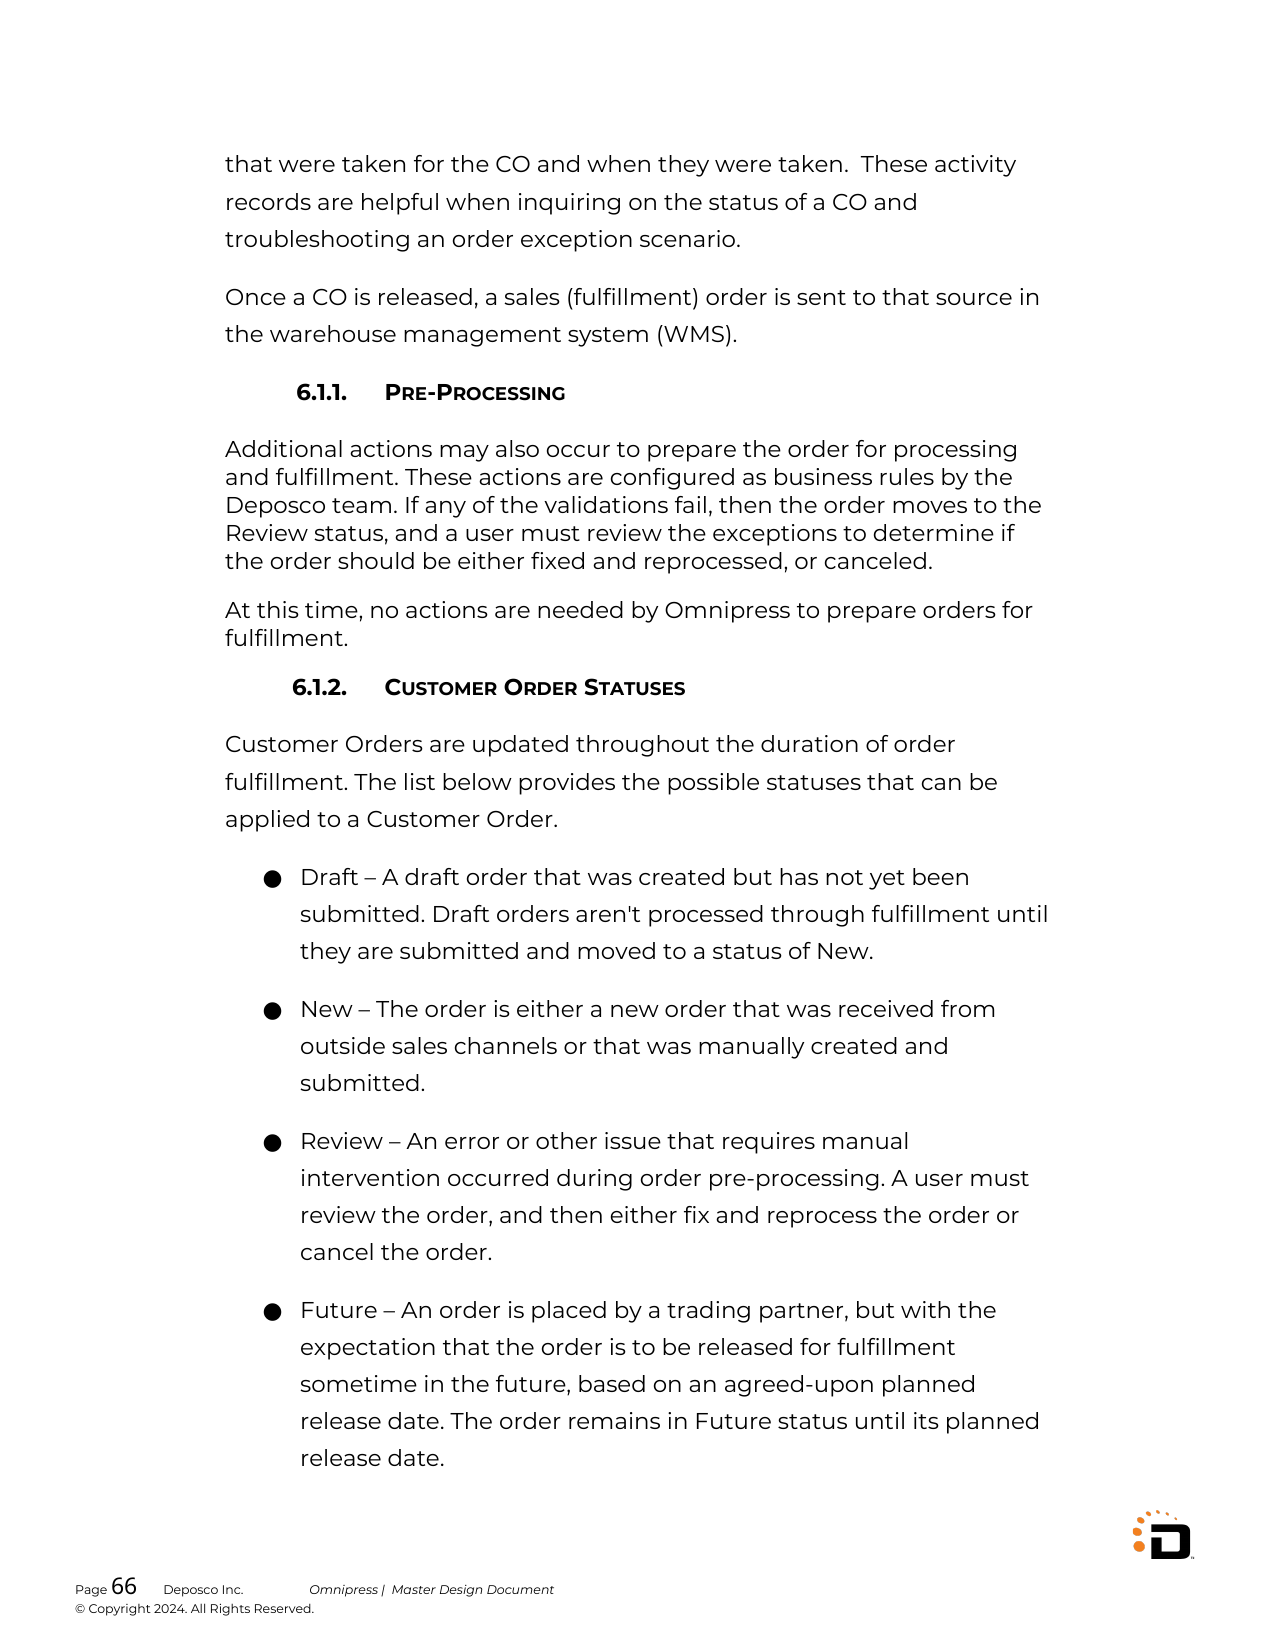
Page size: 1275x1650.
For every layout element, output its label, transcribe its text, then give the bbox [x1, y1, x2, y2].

list Draft – A draft order that was created but has not yet been submitted. Draft orders aren't processed through fulfillment until they are submitted and moved to a status of New. [262, 863, 1050, 965]
list Review – An error or other issue that requires manual intervention occurred during order pre-processing. A user must review the order, and then either fix and reprocess the order or cancel the order. [262, 1127, 1050, 1266]
subtitle Pre-Processing [347, 378, 1050, 406]
text Additional actions may also occur to prepare the order for processing and fulfillment. These actions are configured as business rules by the Deposco team. If any of the validations fail, then the order moves to the Review status, and a user must review the exceptions to determine if the order should be either fixed and reprocessed, or canceled. [225, 436, 1050, 575]
picture [1132, 1510, 1195, 1559]
subtitle Customer Order Statuses [347, 673, 1050, 701]
text At this time, no actions are needed by Omnipress to prepare orders for fulfillment. [348, 596, 1050, 652]
list New – The order is either a new order that was received from outside sales channels or that was manually created and submitted. [262, 995, 1050, 1097]
text Customer Orders are updated throughout the duration of order fulfillment. The list below provides the possible statuses that can be applied to a Customer Order. [225, 731, 1050, 833]
text Once a CO is released, a sales (fulfillment) order is sent to that source in the warehouse management system (WMS). [225, 283, 1050, 348]
list Future – An order is placed by a trading partner, but with the expectation that the order is to be released for fulfillment sometime in the future, based on an agreed-upon planned release date. The order remains in Future status until its planned release date. [262, 1296, 1050, 1472]
